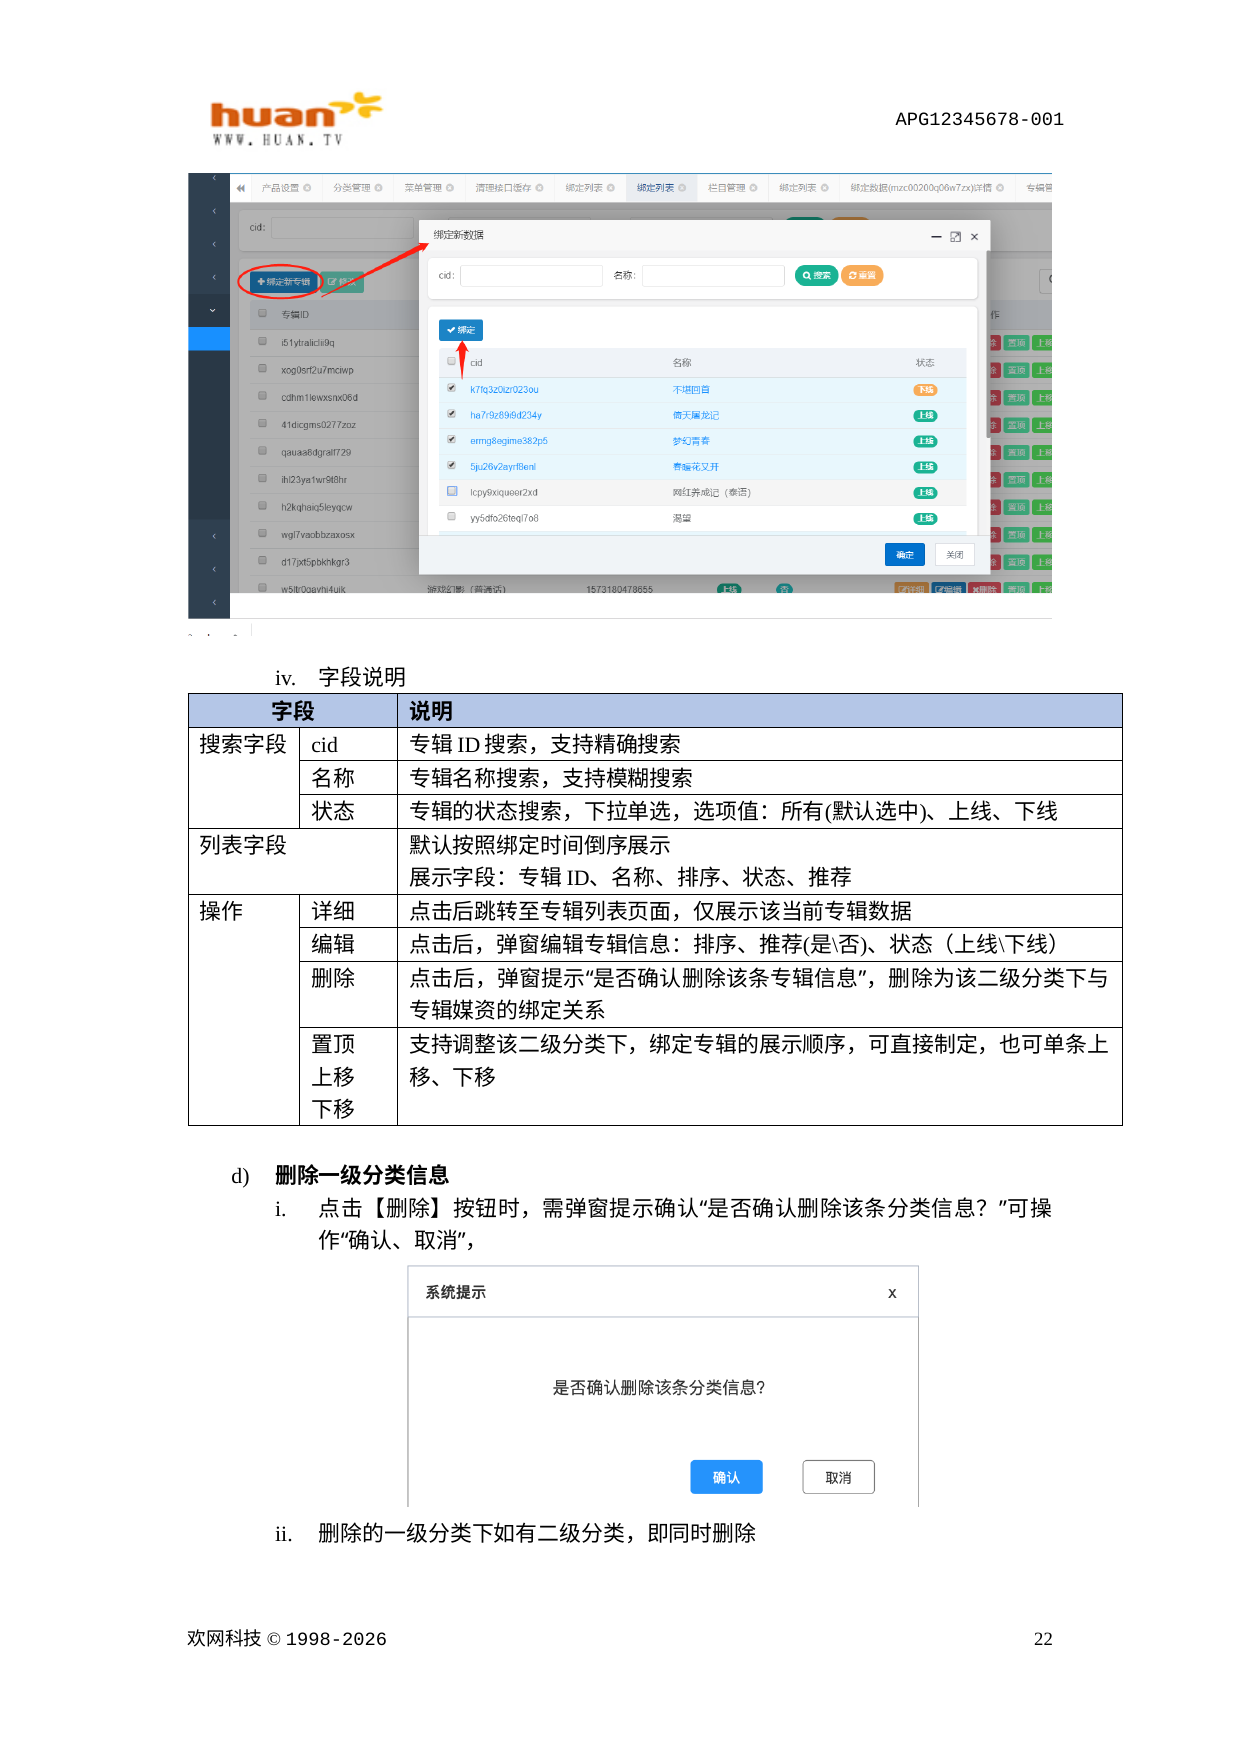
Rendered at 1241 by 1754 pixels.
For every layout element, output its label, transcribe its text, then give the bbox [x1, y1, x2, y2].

list 删除的一级分类下如有二级分类，即同时删除 [275, 1516, 1053, 1549]
table_cell 搜索字段 [189, 728, 299, 827]
list 删除一级分类信息 [231, 1159, 1053, 1191]
table_cell 点击后，弹窗提示“是否确认删除该条专辑信息”，删除为该二级分类下与专辑媒资的绑定关系 [398, 962, 1122, 1027]
table_cell 专辑ID搜索，支持精确搜索 [398, 728, 1122, 760]
table_cell 点击后跳转至专辑列表页面，仅展示该当前专辑数据 [398, 895, 1122, 927]
table_cell 名称 [300, 761, 397, 794]
table_cell 默认按照绑定时间倒序展示 展示字段：专辑ID、名称、排序、状态、推荐 [398, 829, 1122, 893]
table_cell 详细 [300, 895, 397, 927]
picture [198, 88, 393, 152]
table_cell 支持调整该二级分类下，绑定专辑的展示顺序，可直接制定，也可单条上移、下移 [398, 1028, 1122, 1125]
table_cell 置顶 上移 下移 [300, 1028, 397, 1125]
table_cell 状态 [300, 795, 397, 827]
table_header 字段 [189, 694, 397, 727]
list 字段说明 [275, 661, 1053, 693]
table_cell 专辑的状态搜索，下拉单选，选项值：所有(默认选中)、上线、下线 [398, 795, 1122, 827]
picture [402, 1256, 926, 1507]
table_cell 专辑名称搜索，支持模糊搜索 [398, 761, 1122, 794]
table_cell 编辑 [300, 928, 397, 961]
picture [188, 173, 1052, 636]
table_header 说明 [398, 694, 1122, 727]
table_cell 操作 [189, 895, 299, 1125]
table_cell 删除 [300, 962, 397, 1027]
list 点击【删除】按钮时，需弹窗提示确认“是否确认删除该条分类信息？”可操作“确认、取消”， [275, 1191, 1053, 1256]
table_cell cid [300, 728, 397, 760]
table_cell 列表字段 [189, 829, 397, 893]
table_cell 点击后，弹窗编辑专辑信息：排序、推荐(是\否)、状态（上线\下线） [398, 928, 1122, 961]
